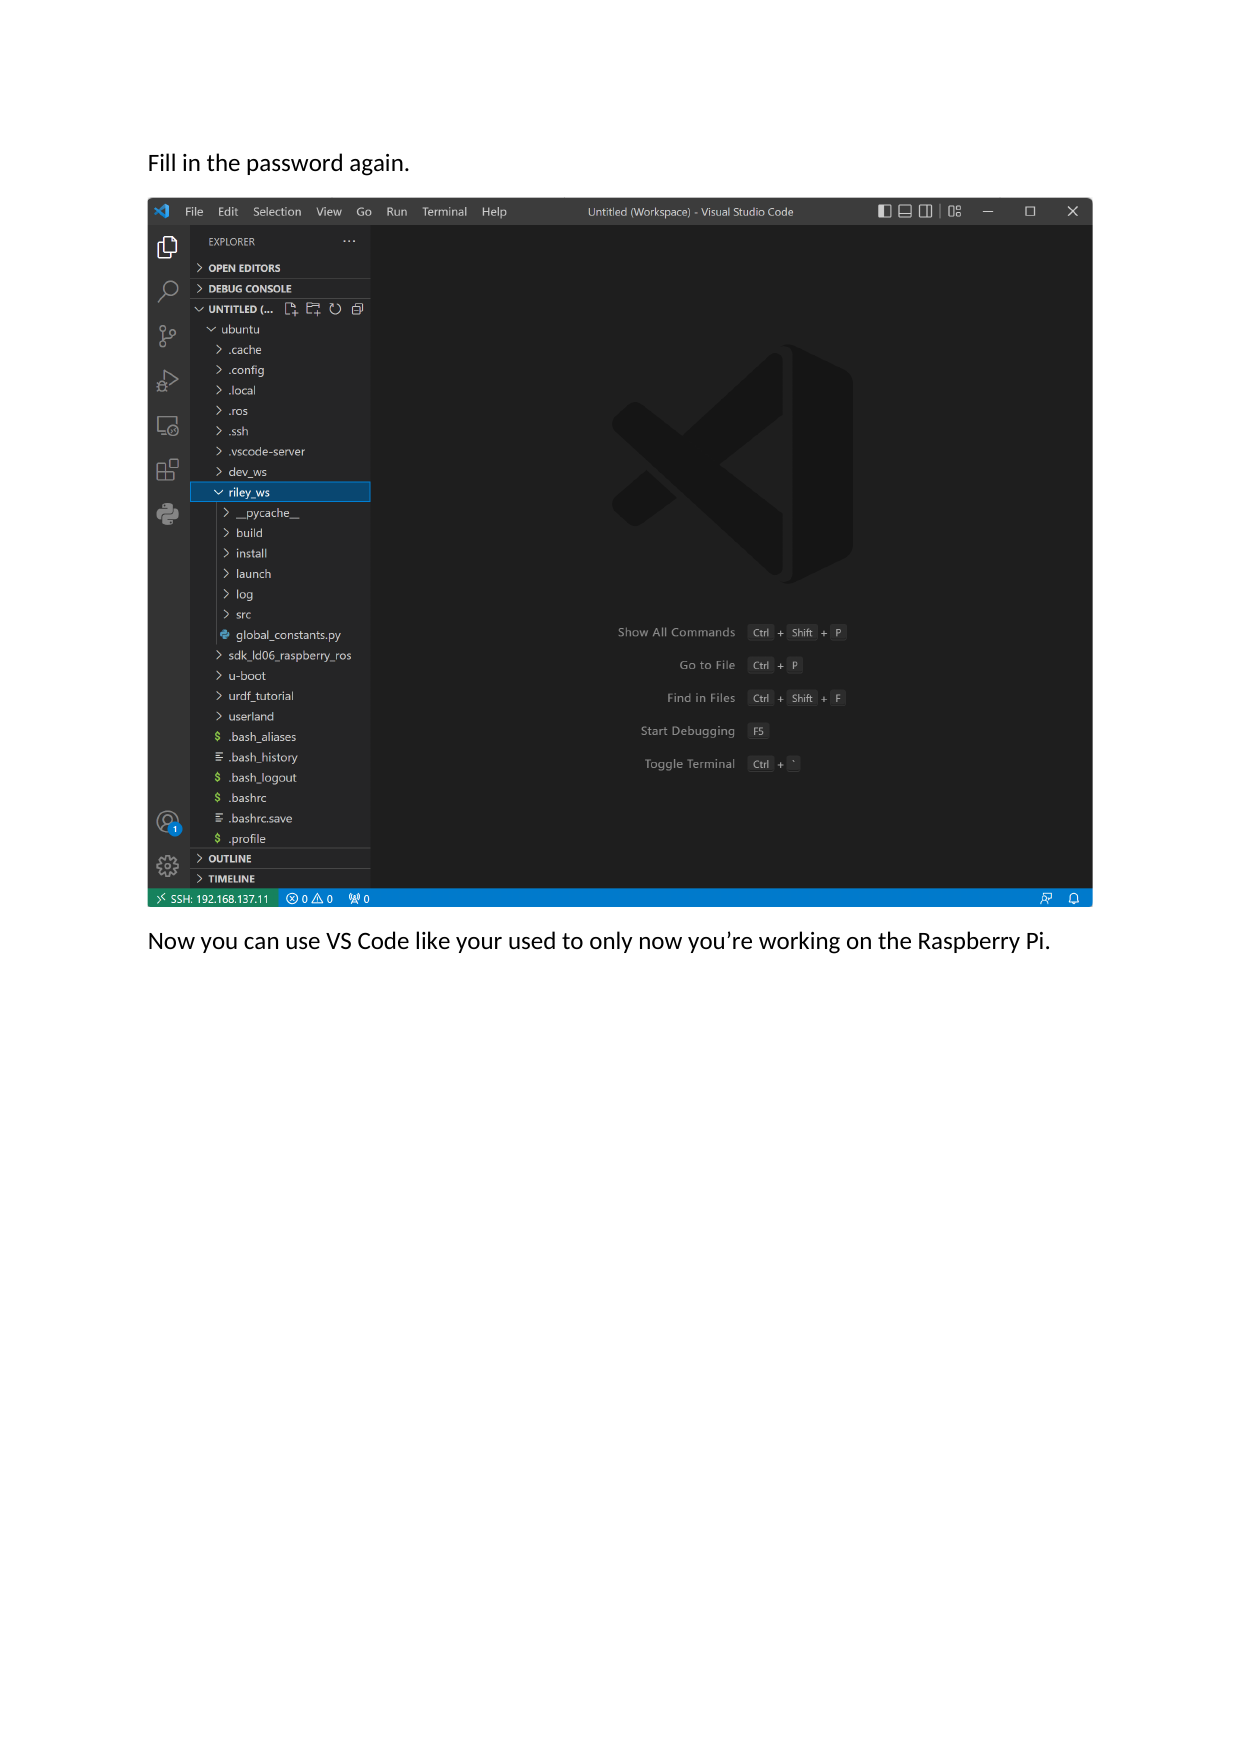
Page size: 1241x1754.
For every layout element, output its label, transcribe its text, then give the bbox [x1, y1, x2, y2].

text Now you can use VS Code like your used to only now you’re working on the Raspberry Pi. [148, 876, 1093, 906]
picture [147, 147, 1093, 857]
